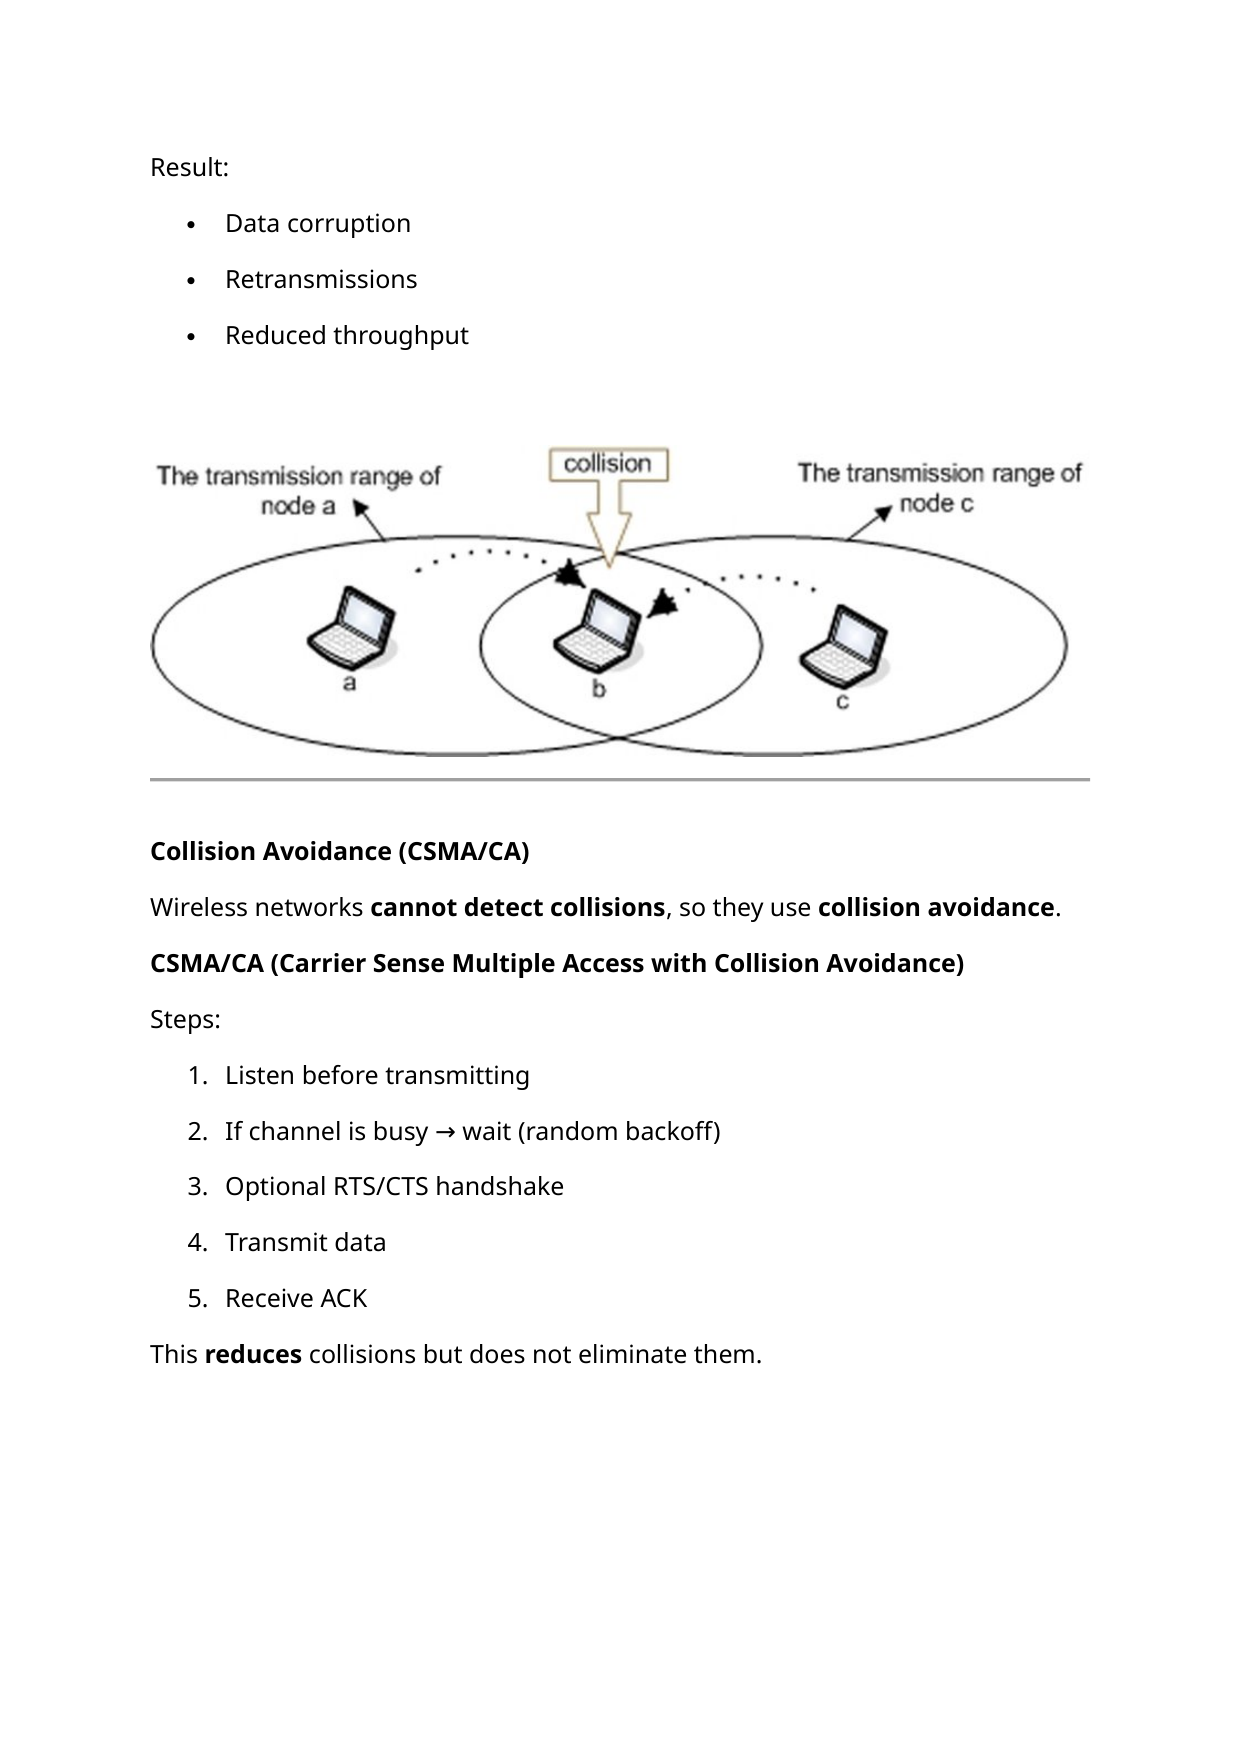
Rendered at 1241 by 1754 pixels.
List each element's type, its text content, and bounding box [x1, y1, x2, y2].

list Reduced throughput [187, 317, 1090, 352]
list Listen before transmitting [187, 1057, 1090, 1091]
list If channel is busy → wait (random backoff) [187, 1113, 1090, 1147]
list Receive ACK [187, 1281, 1090, 1315]
text Result: [150, 150, 1090, 184]
text Wireless networks cannot detect collisions, so they use collision avoidance. [150, 890, 1090, 924]
text Collision Avoidance (CSMA/CA) [150, 834, 1090, 868]
text Steps: [150, 1001, 1090, 1036]
list Transmit data [187, 1225, 1090, 1259]
text This reduces collisions but does not eliminate them. [150, 1336, 1090, 1371]
list Data corruption [187, 206, 1090, 240]
list Optional RTS/CTS handshake [187, 1169, 1090, 1203]
list Retransmissions [187, 262, 1090, 296]
picture [150, 445, 1091, 757]
text CSMA/CA (Carrier Sense Multiple Access with Collision Avoidance) [150, 946, 1090, 980]
